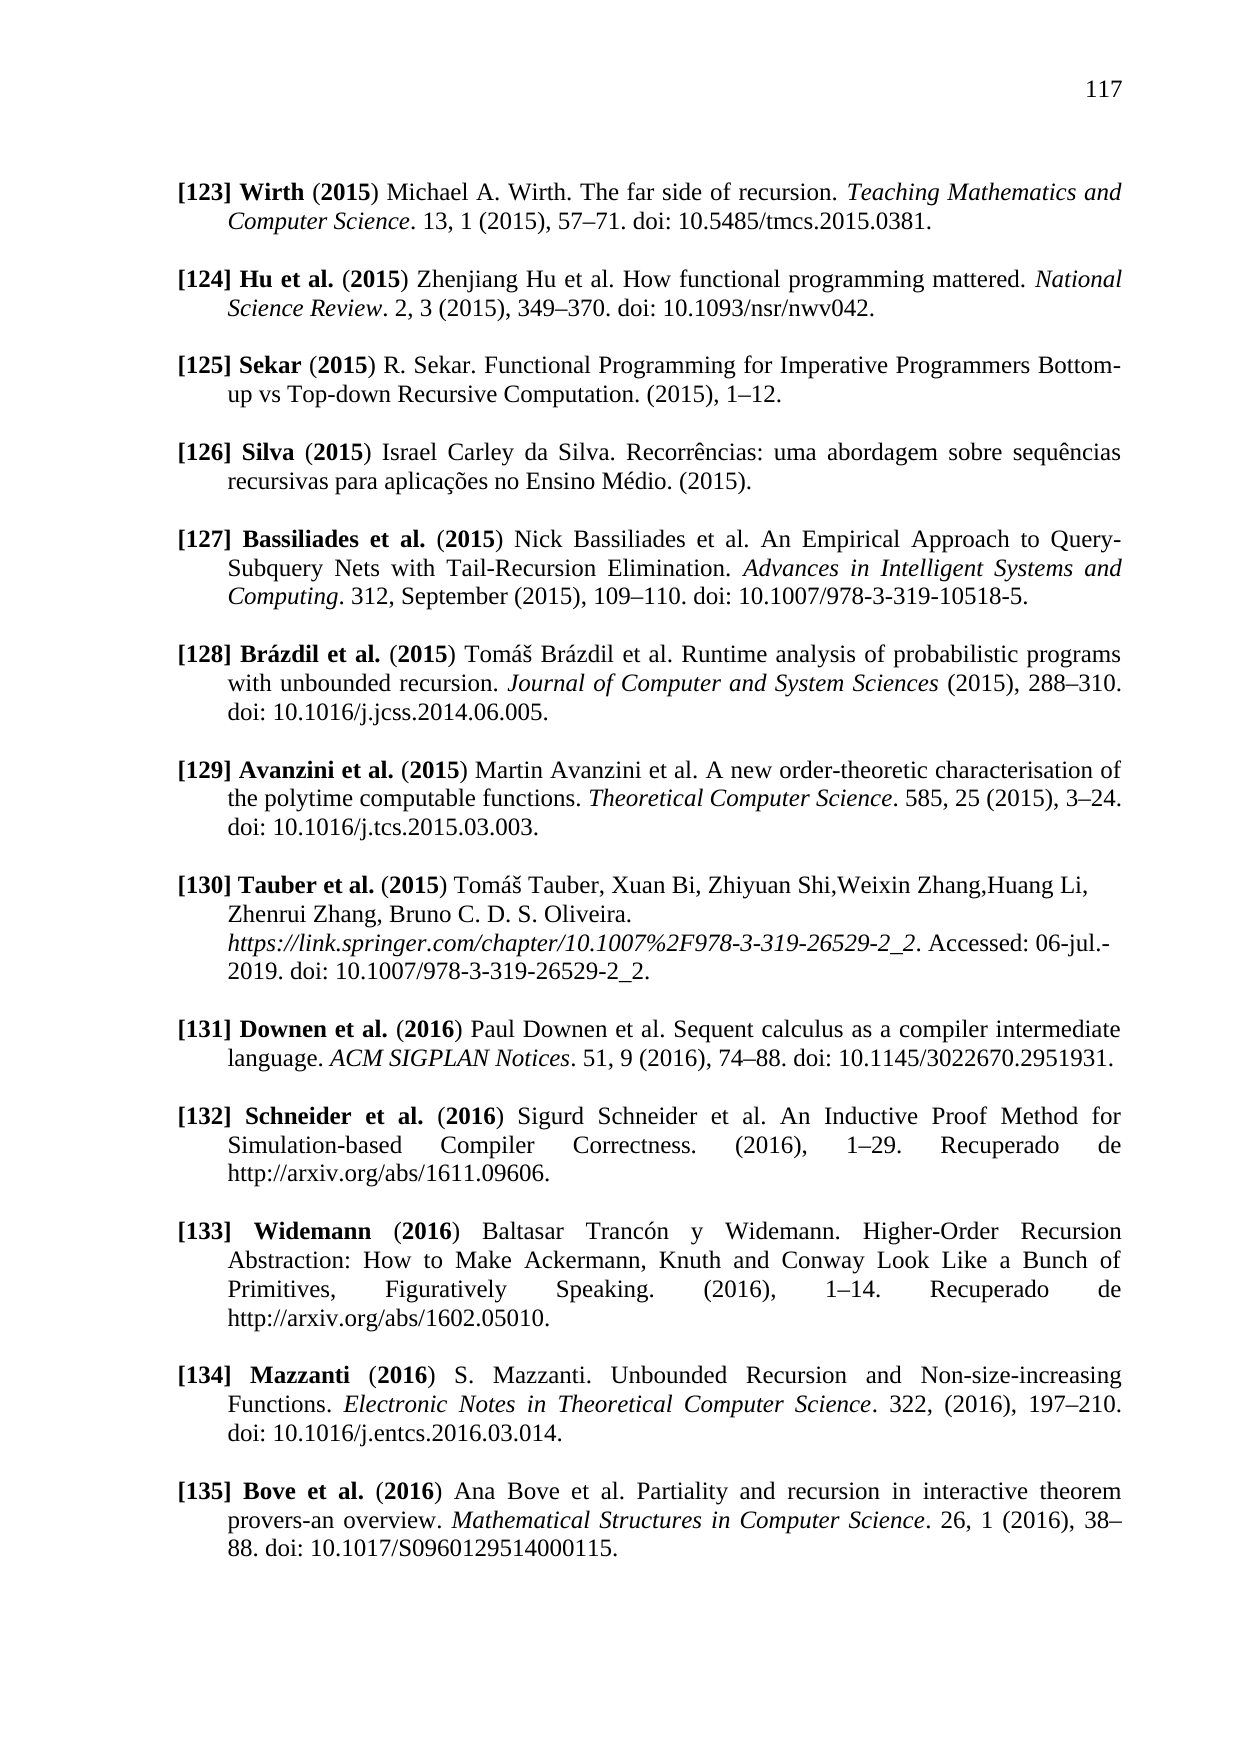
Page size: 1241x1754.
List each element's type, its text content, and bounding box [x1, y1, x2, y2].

text [126] Silva (2015) Israel Carley da Silva. Recorrências: uma abordagem sobre sequências recursivas para aplicações no Ensino Médio. (2015). [177, 437, 1122, 495]
text [131] Downen et al. (2016) Paul Downen et al. Sequent calculus as a compiler intermediate language. ACM SIGPLAN Notices. 51, 9 (2016), 74–88. doi: 10.1145/3022670.2951931. [177, 1014, 1122, 1072]
text [133] Widemann (2016) Baltasar Trancón y Widemann. Higher-Order Recursion Abstraction: How to Make Ackermann, Knuth and Conway Look Like a Bunch of Primitives, Figuratively Speaking. (2016), 1–14. Recuperado de http://arxiv.org/abs/1602.05010. [177, 1216, 1122, 1331]
text [135] Bove et al. (2016) Ana Bove et al. Partiality and recursion in interactive theorem provers-an overview. Mathematical Structures in Computer Science. 26, 1 (2016), 38–88. doi: 10.1017/S0960129514000115. [177, 1476, 1122, 1562]
text [123] Wirth (2015) Michael A. Wirth. The far side of recursion. Teaching Mathematics and Computer Science. 13, 1 (2015), 57–71. doi: 10.5485/tmcs.2015.0381. [177, 177, 1122, 235]
text [124] Hu et al. (2015) Zhenjiang Hu et al. How functional programming mattered. National Science Review. 2, 3 (2015), 349–370. doi: 10.1093/nsr/nwv042. [177, 264, 1122, 321]
text [134] Mazzanti (2016) S. Mazzanti. Unbounded Recursion and Non-size-increasing Functions. Electronic Notes in Theoretical Computer Science. 322, (2016), 197–210. doi: 10.1016/j.entcs.2016.03.014. [177, 1361, 1122, 1447]
text [132] Schneider et al. (2016) Sigurd Schneider et al. An Inductive Proof Method for Simulation-based Compiler Correctness. (2016), 1–29. Recuperado de http://arxiv.org/abs/1611.09606. [177, 1101, 1122, 1187]
text [130] Tauber et al. (2015) Tomáš Tauber, Xuan Bi, Zhiyuan Shi,Weixin Zhang,Huang Li, Zhenrui Zhang, Bruno C. D. S. Oliveira. https://link.springer.com/chapter/10.1007%2F978-3-319-26529-2_2. Accessed: 06-jul.-2019. doi: 10.1007/978-3-319-26529-2_2. [177, 870, 1122, 985]
text [125] Sekar (2015) R. Sekar. Functional Programming for Imperative Programmers Bottom-up vs Top-down Recursive Computation. (2015), 1–12. [177, 351, 1122, 408]
text [128] Brázdil et al. (2015) Tomáš Brázdil et al. Runtime analysis of probabilistic programs with unbounded recursion. Journal of Computer and System Sciences (2015), 288–310. doi: 10.1016/j.jcss.2014.06.005. [177, 639, 1122, 726]
text [127] Bassiliades et al. (2015) Nick Bassiliades et al. An Empirical Approach to Query-Subquery Nets with Tail-Recursion Elimination. Advances in Intelligent Systems and Computing. 312, September (2015), 109–110. doi: 10.1007/978-3-319-10518-5. [177, 524, 1122, 610]
text [129] Avanzini et al. (2015) Martin Avanzini et al. A new order-theoretic characterisation of the polytime computable functions. Theoretical Computer Science. 585, 25 (2015), 3–24. doi: 10.1016/j.tcs.2015.03.003. [177, 755, 1122, 841]
